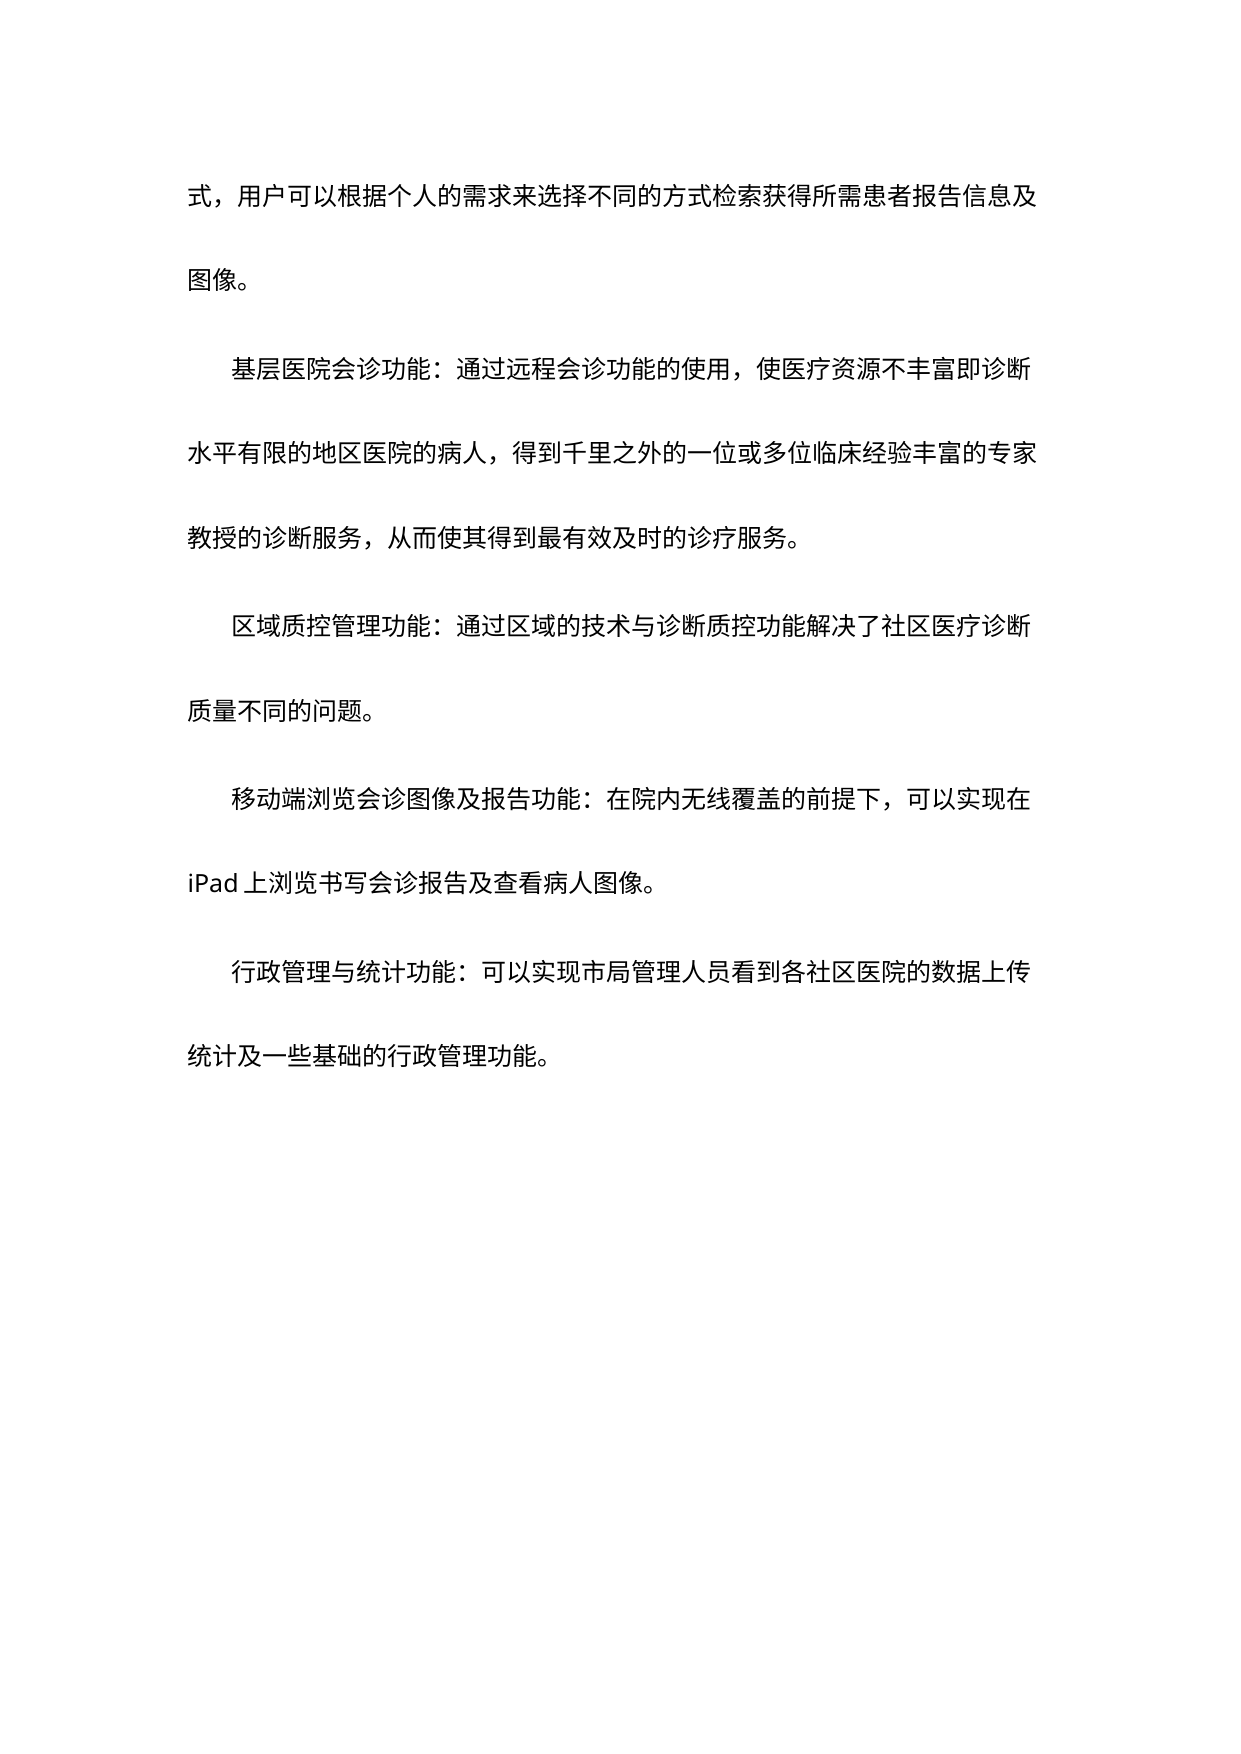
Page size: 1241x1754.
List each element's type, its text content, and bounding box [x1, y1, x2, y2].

text 行政管理与统计功能：可以实现市局管理人员看到各社区医院的数据上传统计及一些基础的行政管理功能。 [187, 938, 1053, 1087]
text 基层医院会诊功能：通过远程会诊功能的使用，使医疗资源不丰富即诊断水平有限的地区医院的病人，得到千里之外的一位或多位临床经验丰富的专家教授的诊断服务，从而使其得到最有效及时的诊疗服务。 [187, 335, 1053, 569]
text 移动端浏览会诊图像及报告功能：在院内无线覆盖的前提下，可以实现在iPad上浏览书写会诊报告及查看病人图像。 [187, 765, 1053, 914]
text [187, 162, 1053, 311]
text 区域质控管理功能：通过区域的技术与诊断质控功能解决了社区医疗诊断质量不同的问题。 [187, 592, 1053, 742]
